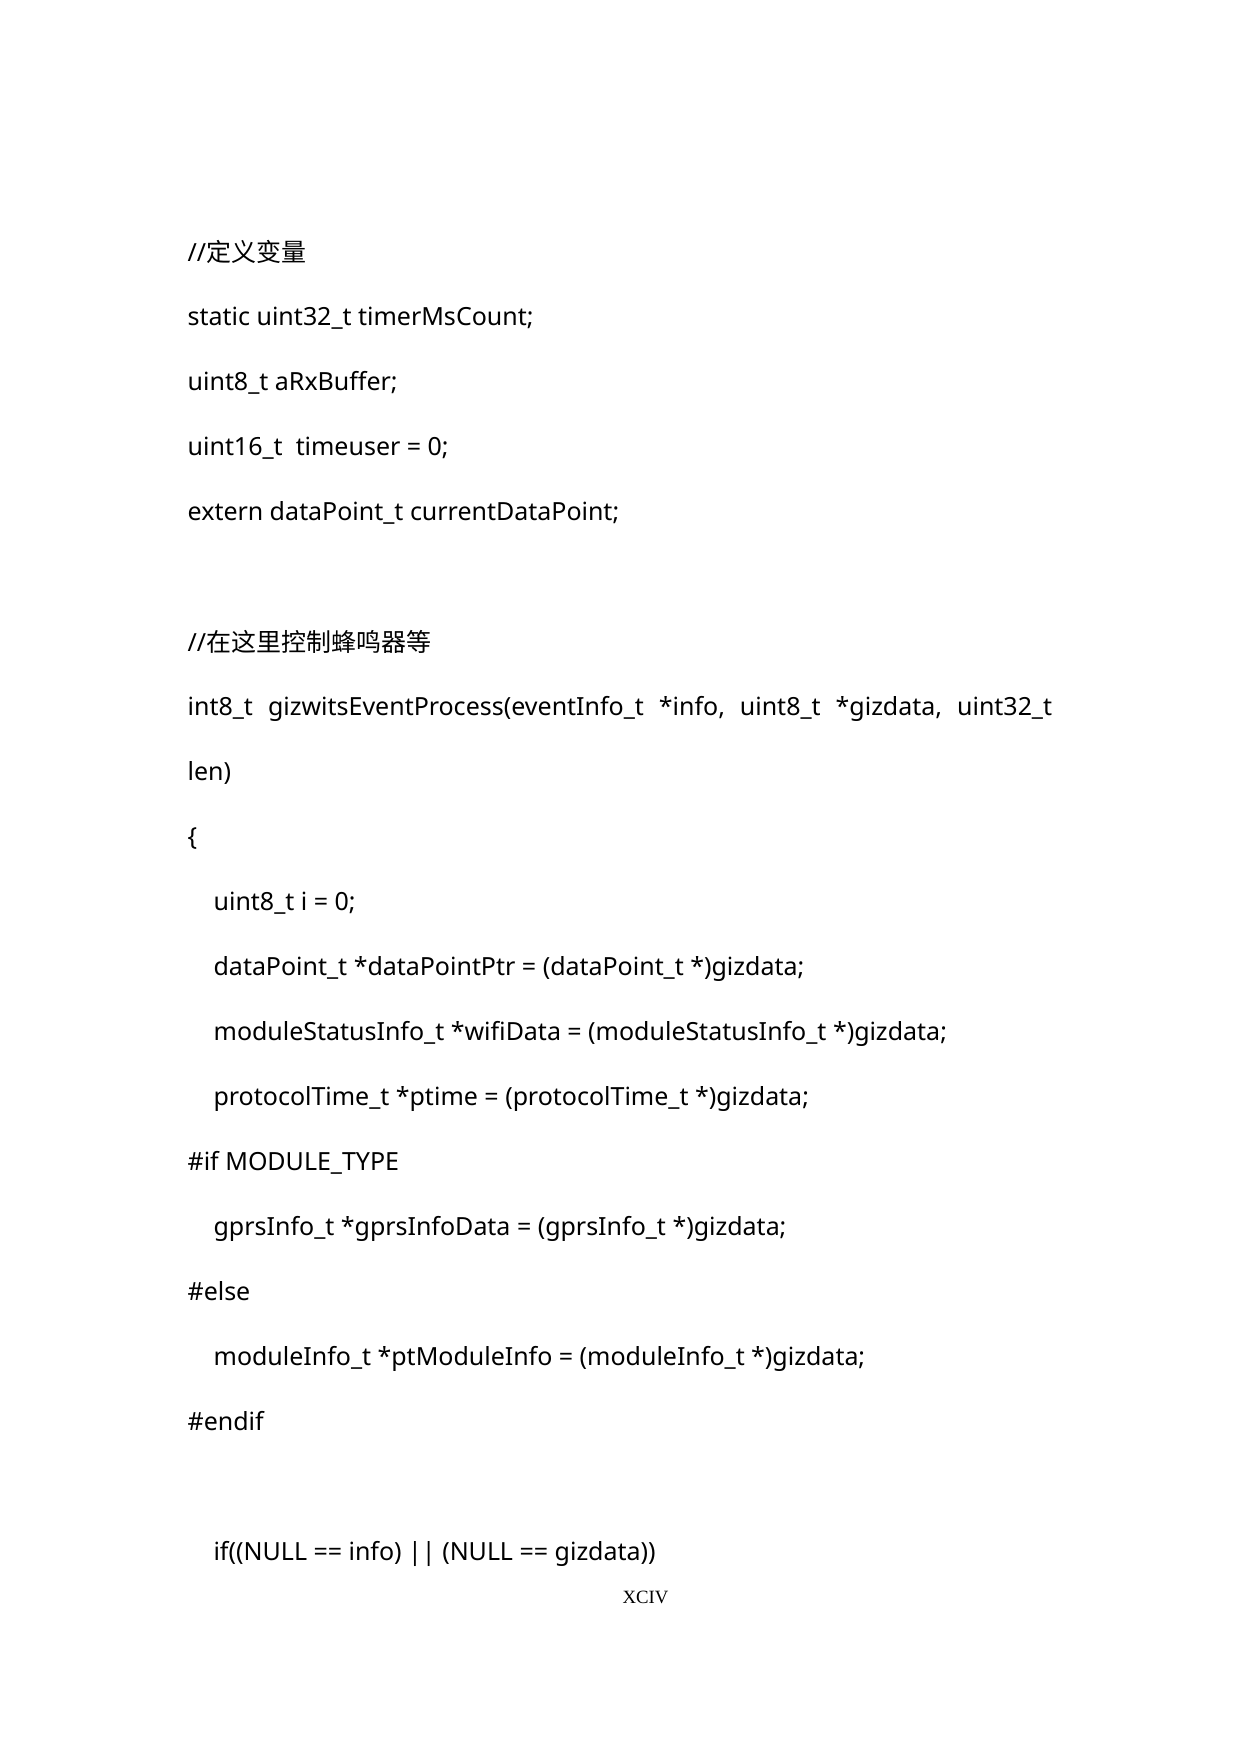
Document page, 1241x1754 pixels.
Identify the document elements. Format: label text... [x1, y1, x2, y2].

text protocolTime_t *ptime = (protocolTime_t *)gizdata; [187, 1063, 1053, 1128]
text //定义变量 [187, 218, 1053, 283]
text moduleStatusInfo_t *wifiData = (moduleStatusInfo_t *)gizdata; [187, 998, 1053, 1063]
text //在这里控制蜂鸣器等 [187, 608, 1053, 673]
text #endif [187, 1388, 1053, 1453]
text #if MODULE_TYPE [187, 1128, 1053, 1193]
text gprsInfo_t *gprsInfoData = (gprsInfo_t *)gizdata; [187, 1193, 1053, 1258]
text static uint32_t timerMsCount; [187, 283, 1053, 348]
text if((NULL == info) || (NULL == gizdata)) [187, 1518, 1053, 1583]
text int8_t gizwitsEventProcess(eventInfo_t *info, uint8_t *gizdata, uint32_t len) [187, 673, 1053, 803]
text uint8_t aRxBuffer; [187, 348, 1053, 413]
text #else [187, 1258, 1053, 1323]
text { [187, 803, 1053, 868]
text uint16_t timeuser = 0; [187, 413, 1053, 478]
text uint8_t i = 0; [187, 868, 1053, 933]
text extern dataPoint_t currentDataPoint; [187, 478, 1053, 543]
text dataPoint_t *dataPointPtr = (dataPoint_t *)gizdata; [187, 933, 1053, 998]
text moduleInfo_t *ptModuleInfo = (moduleInfo_t *)gizdata; [187, 1323, 1053, 1388]
